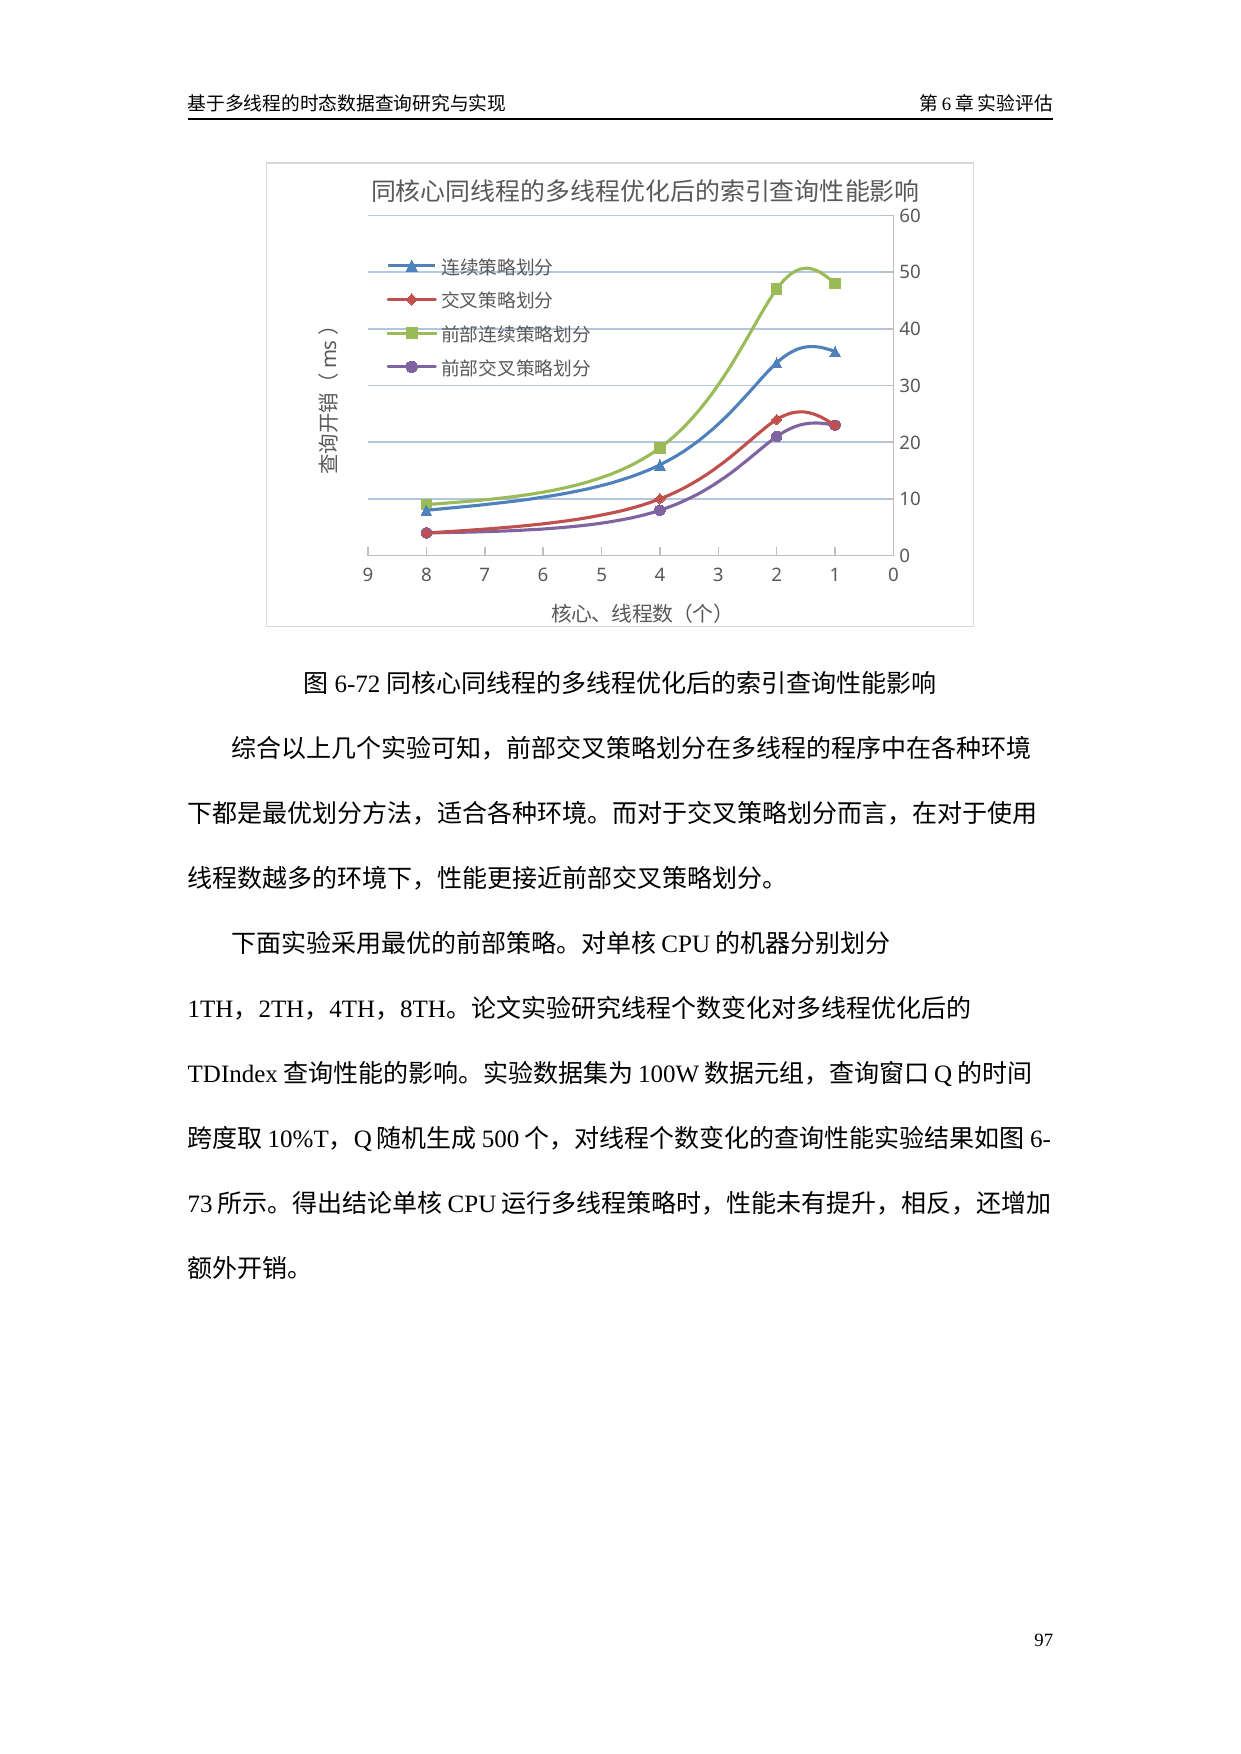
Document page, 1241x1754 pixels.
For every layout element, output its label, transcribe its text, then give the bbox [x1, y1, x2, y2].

text 综合以上几个实验可知，前部交叉策略划分在多线程的程序中在各种环境下都是最优划分方法，适合各种环境。而对于交叉策略划分而言，在对于使用线程数越多的环境下，性能更接近前部交叉策略划分。 [187, 714, 1053, 909]
